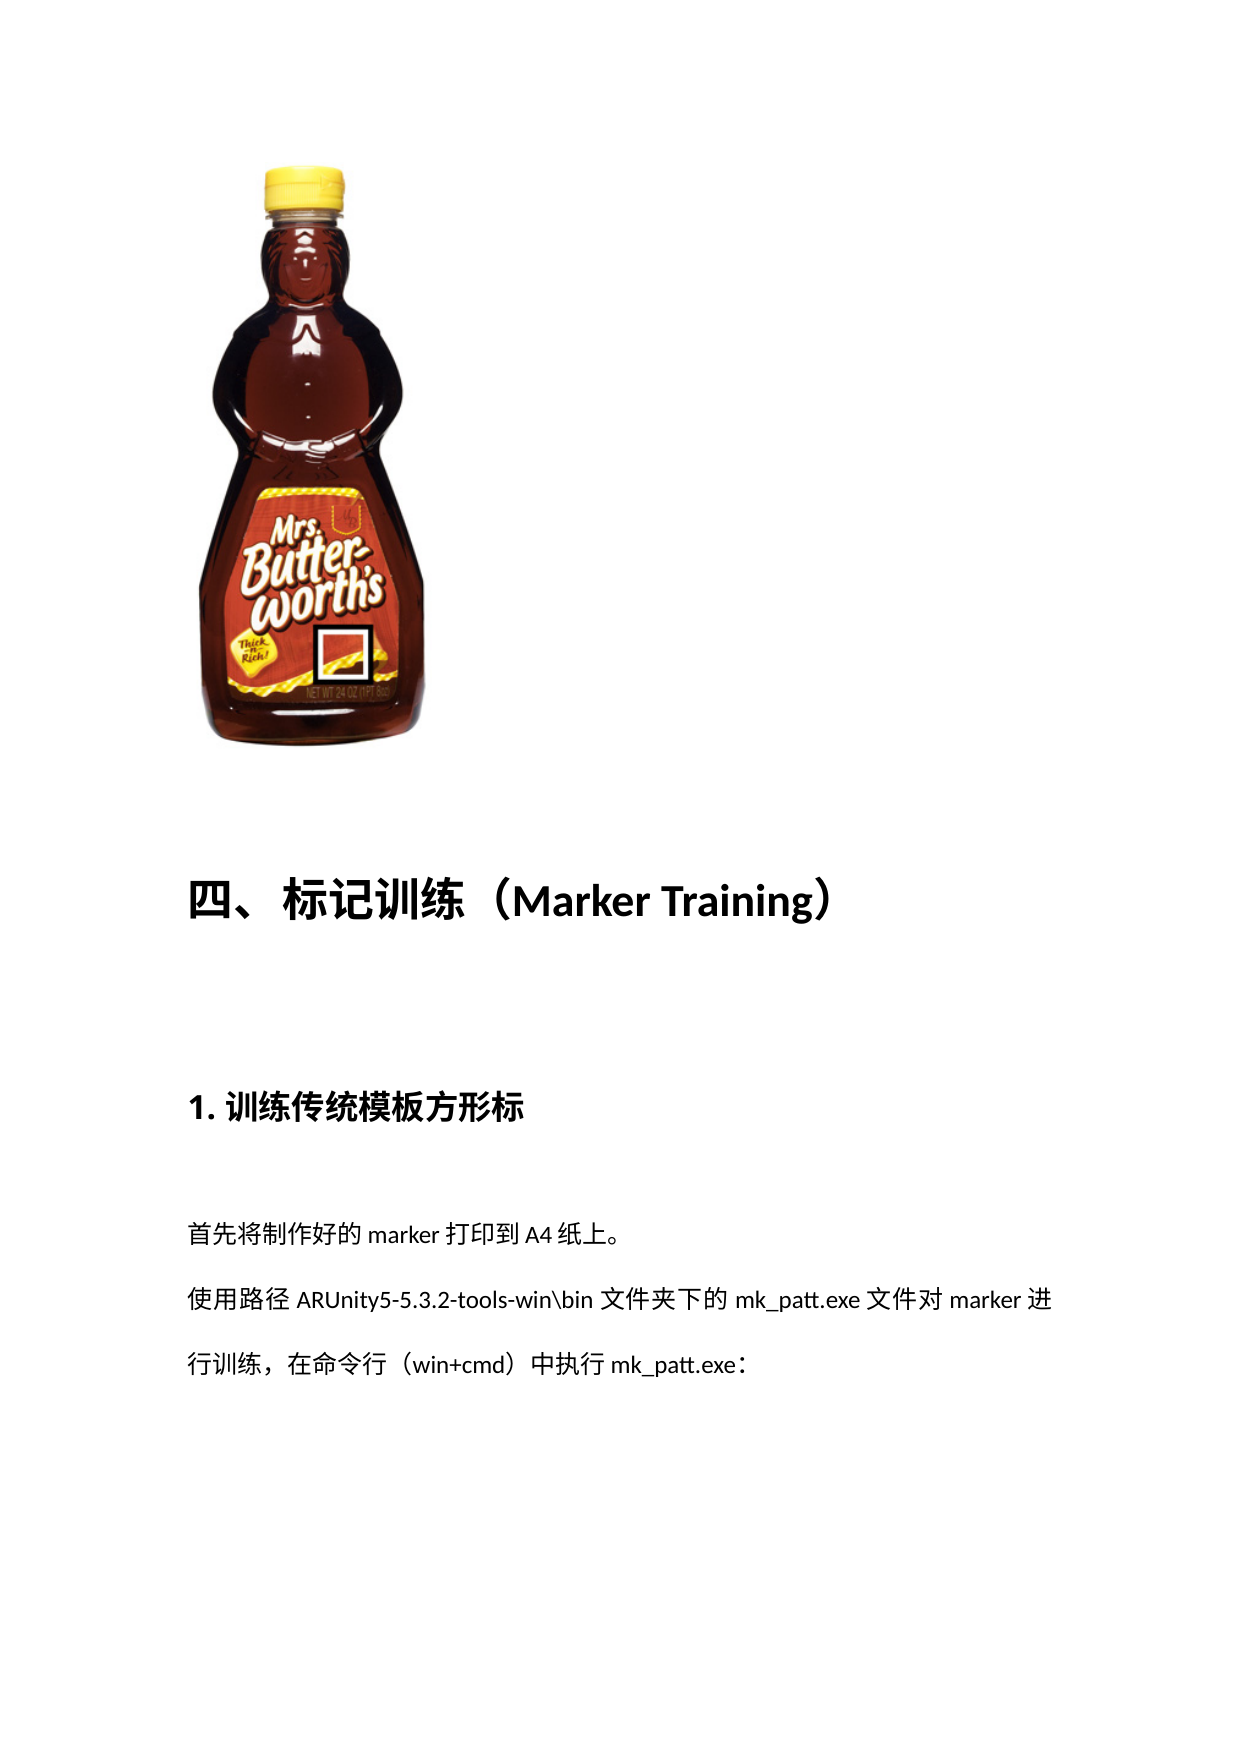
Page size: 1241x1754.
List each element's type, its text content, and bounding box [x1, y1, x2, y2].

picture [187, 162, 433, 752]
text 首先将制作好的marker打印到A4纸上。 [187, 1200, 1053, 1265]
subtitle 训练传统模板方形标 [187, 1073, 1053, 1138]
text 使用路径ARUnity5-5.3.2-tools-win\bin文件夹下的mk_patt.exe文件对marker进行训练，在命令行（win+cmd）中执行mk_patt.exe： [187, 1265, 1053, 1395]
subtitle 标记训练（Marker Training） [187, 847, 1053, 945]
